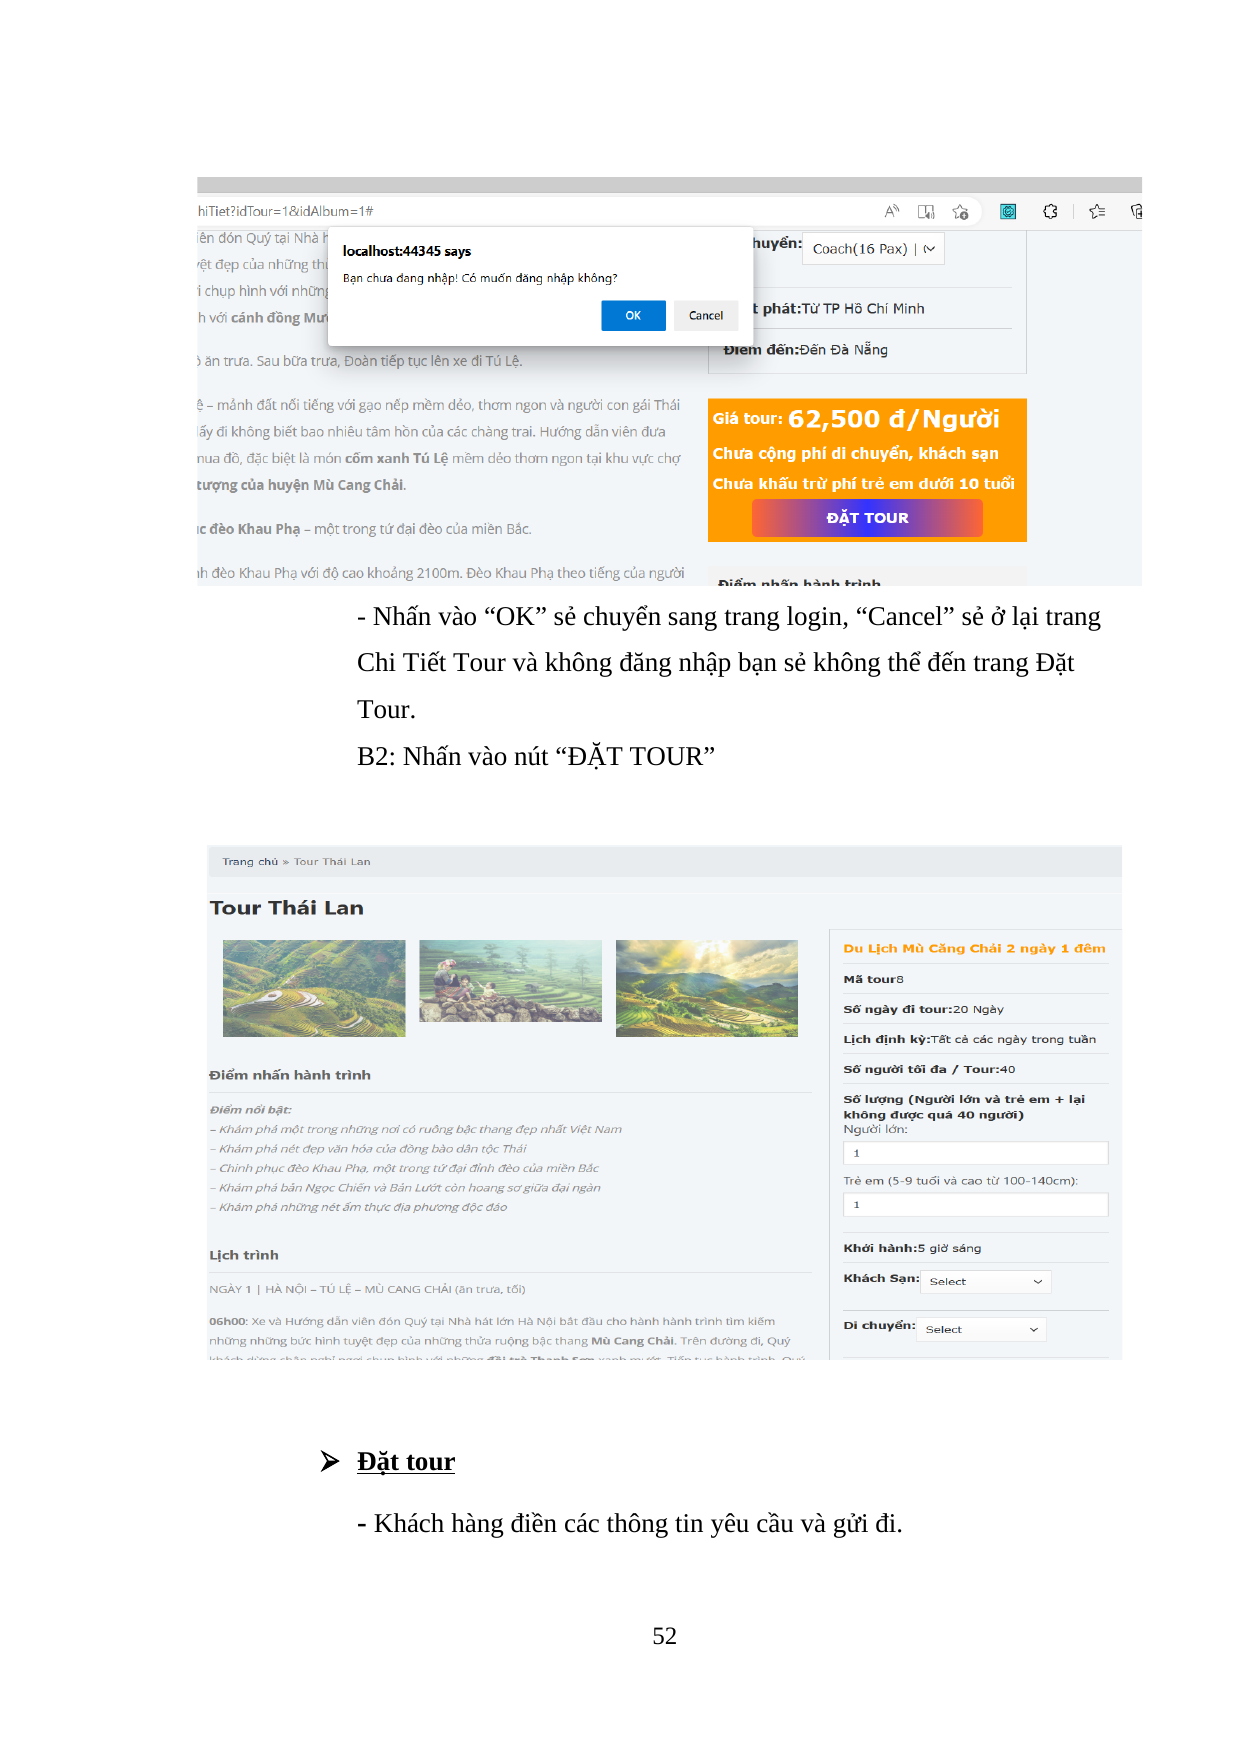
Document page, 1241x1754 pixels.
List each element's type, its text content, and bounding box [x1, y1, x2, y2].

list B2: Nhấn vào nút “ĐẶT TOUR” [357, 740, 1122, 771]
picture [206, 845, 1123, 1360]
list Đặt tour [319, 1445, 1122, 1477]
list - Khách hàng điền các thông tin yêu cầu và gửi đi. [357, 1505, 1122, 1538]
picture [197, 177, 1143, 586]
list - Nhấn vào “OK” sẻ chuyển sang trang login, “Cancel” sẻ ở lại trang Chi Tiết Tour và không đăng nhập bạn sẻ không thể đến trang Đặt Tour. [357, 600, 1122, 724]
